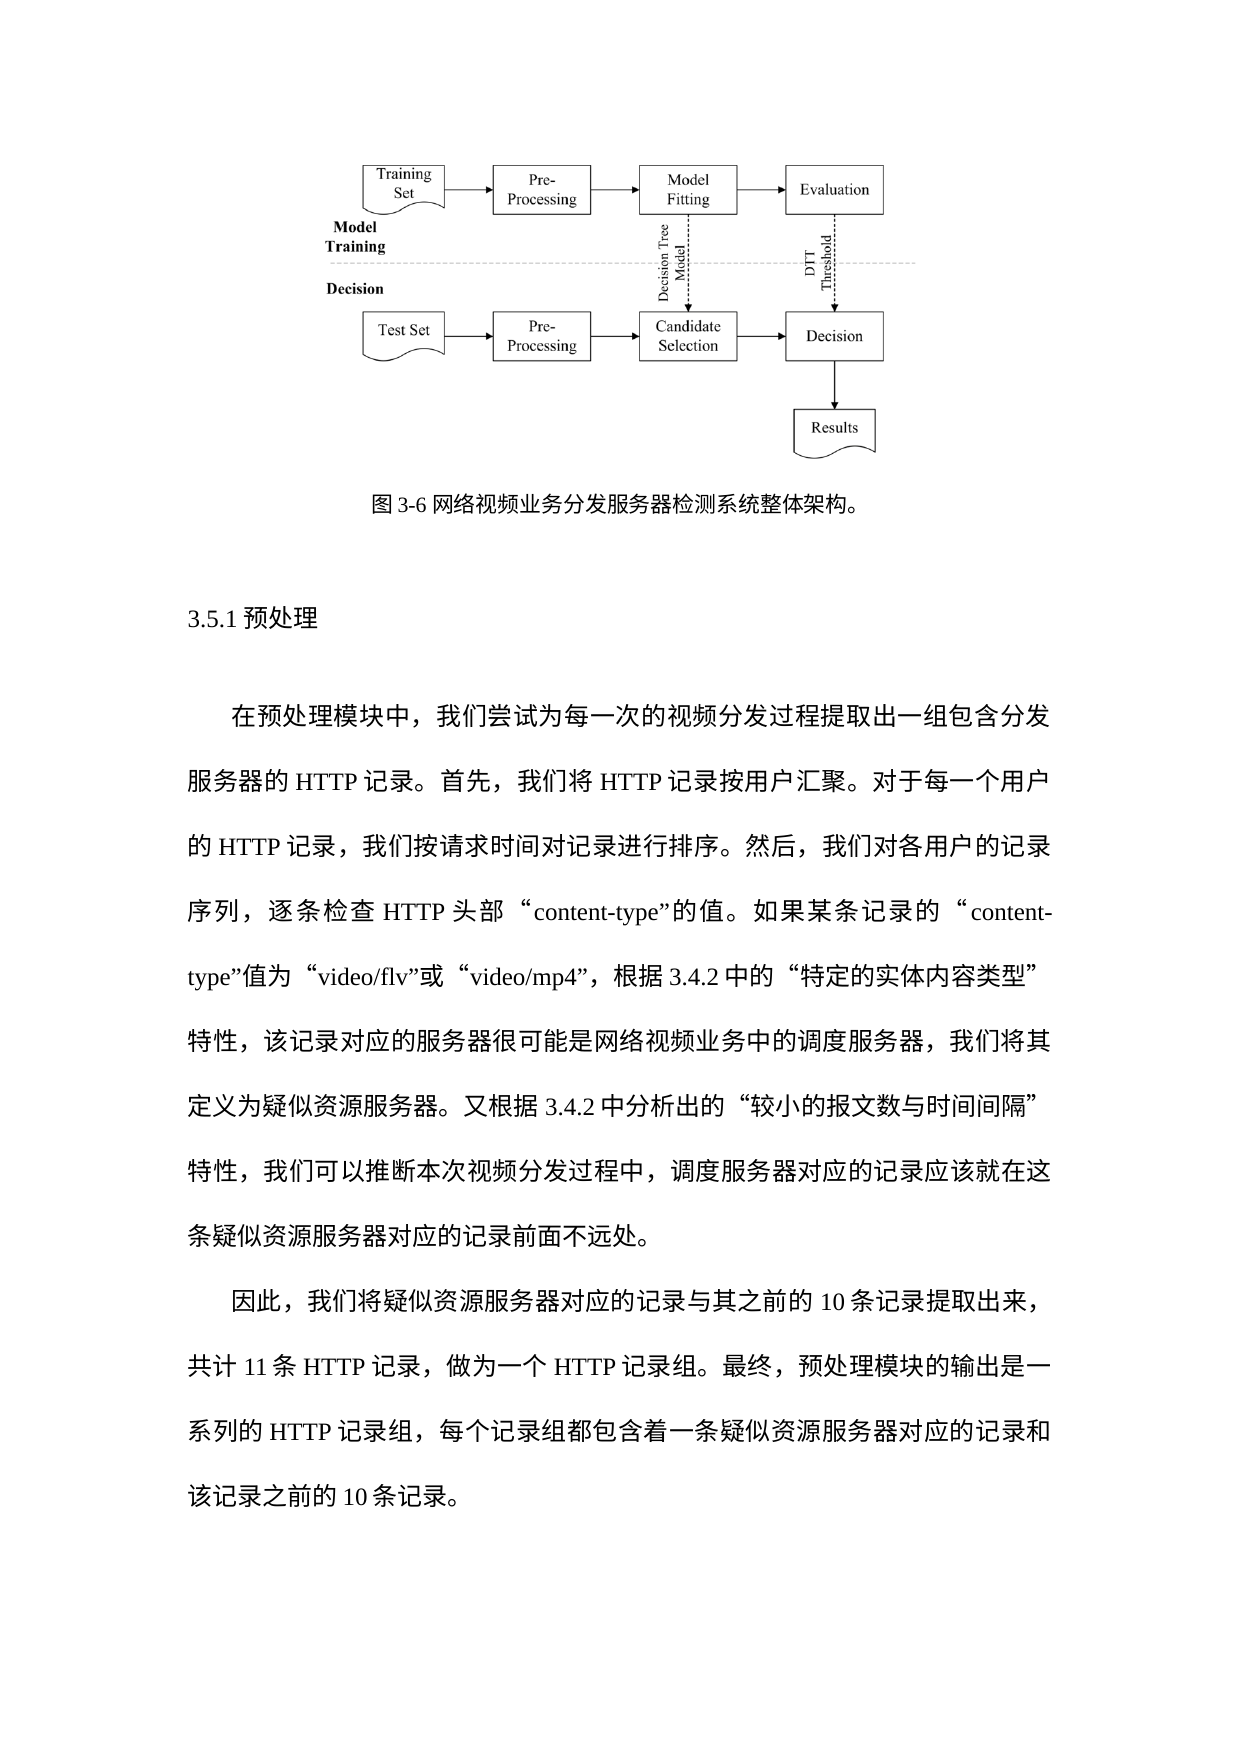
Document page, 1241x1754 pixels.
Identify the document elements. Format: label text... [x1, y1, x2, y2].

text 预处理 [187, 584, 1053, 649]
picture [325, 162, 916, 459]
text 在预处理模块中，我们尝试为每一次的视频分发过程提取出一组包含分发服务器的HTTP记录。首先，我们将HTTP记录按用户汇聚。对于每一个用户的HTTP记录，我们按请求时间对记录进行排序。然后，我们对各用户的记录序列，逐条检查HTTP头部“content-type”的值。如果某条记录的“content-type”值为“video/flv”或“video/mp4”，根据3.4.2中的“特定的实体内容类型”特性，该记录对应的服务器很可能是网络视频业务中的调度服务器，我们将其定义为疑似资源服务器。又根据3.4.2中分析出的“较小的报文数与时间间隔”特性，我们可以推断本次视频分发过程中，调度服务器对应的记录应该就在这条疑似资源服务器对应的记录前面不远处。 [187, 682, 1053, 1267]
text 图3-6 网络视频业务分发服务器检测系统整体架构。 [187, 487, 1053, 519]
text 因此，我们将疑似资源服务器对应的记录与其之前的10条记录提取出来，共计11条HTTP记录，做为一个HTTP记录组。最终，预处理模块的输出是一系列的HTTP记录组，每个记录组都包含着一条疑似资源服务器对应的记录和该记录之前的10条记录。 [187, 1267, 1053, 1527]
